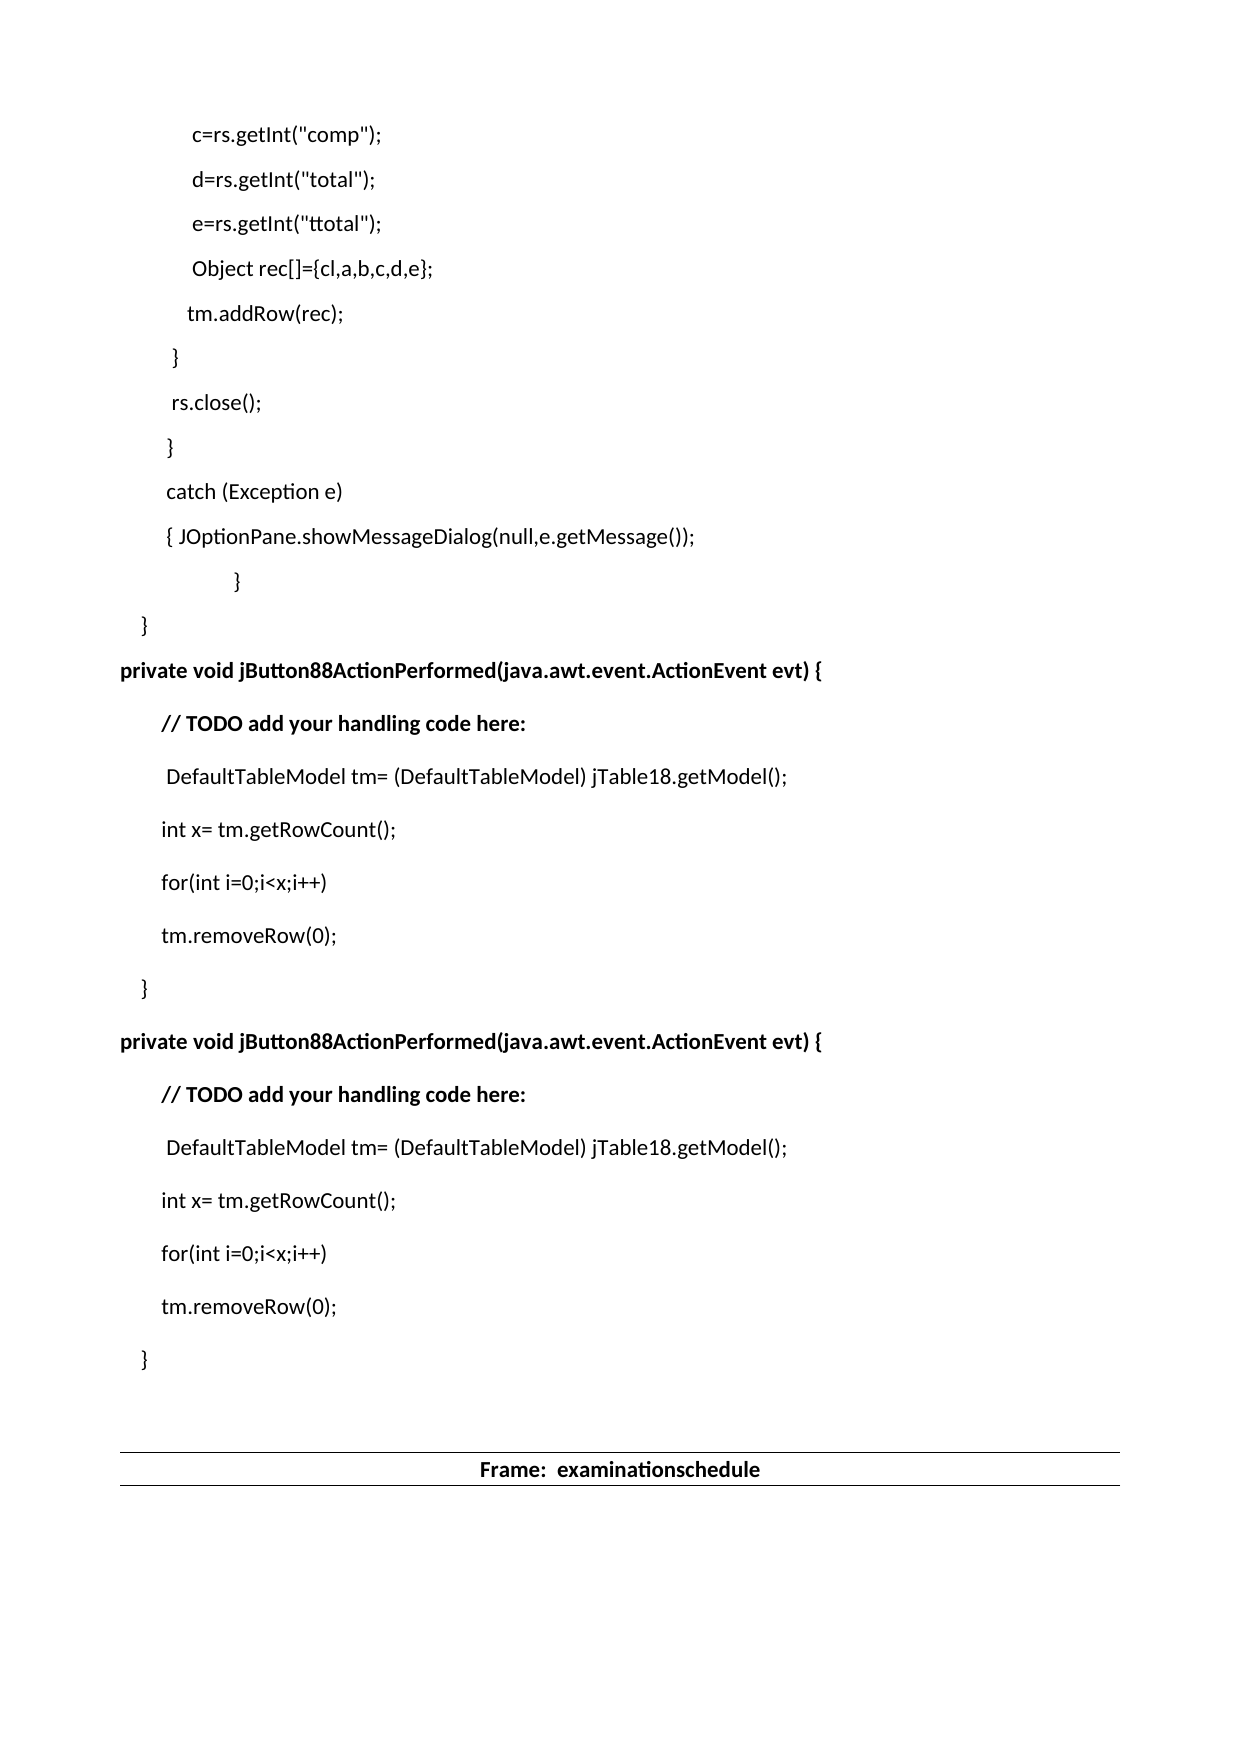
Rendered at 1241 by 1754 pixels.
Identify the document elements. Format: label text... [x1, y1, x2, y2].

text d=rs.getInt("total"); [120, 165, 1120, 193]
text Frame: examinationschedule [120, 1453, 1120, 1485]
text for(int i=0;i<x;i++) [120, 868, 1120, 896]
text c=rs.getInt("comp"); [120, 120, 1120, 148]
text DefaultTableModel tm= (DefaultTableModel) jTable18.getModel(); [120, 1133, 1120, 1161]
text private void jButton88ActionPerformed(java.awt.event.ActionEvent evt) { [120, 1027, 1120, 1055]
text } [120, 1346, 1120, 1373]
text } [120, 974, 1120, 1002]
text private void jButton88ActionPerformed(java.awt.event.ActionEvent evt) { [120, 656, 1120, 684]
text tm.removeRow(0); [120, 1292, 1120, 1321]
text e=rs.getInt("ttotal"); [120, 209, 1120, 237]
text { JOptionPane.showMessageDialog(null,e.getMessage()); [120, 522, 1120, 550]
text DefaultTableModel tm= (DefaultTableModel) jTable18.getModel(); [120, 762, 1120, 790]
text } [120, 343, 1120, 371]
text } [120, 433, 1120, 461]
text for(int i=0;i<x;i++) [120, 1239, 1120, 1267]
text catch (Exception e) [120, 477, 1120, 506]
text tm.addRow(rec); [120, 299, 1120, 327]
text // TODO add your handling code here: [120, 709, 1120, 737]
text int x= tm.getRowCount(); [120, 815, 1120, 843]
text rs.close(); [120, 388, 1120, 416]
text // TODO add your handling code here: [120, 1080, 1120, 1108]
text Object rec[]={cl,a,b,c,d,e}; [120, 254, 1120, 282]
text } [120, 567, 1120, 595]
text int x= tm.getRowCount(); [120, 1186, 1120, 1214]
text tm.removeRow(0); [120, 921, 1120, 949]
text } [120, 612, 1120, 639]
